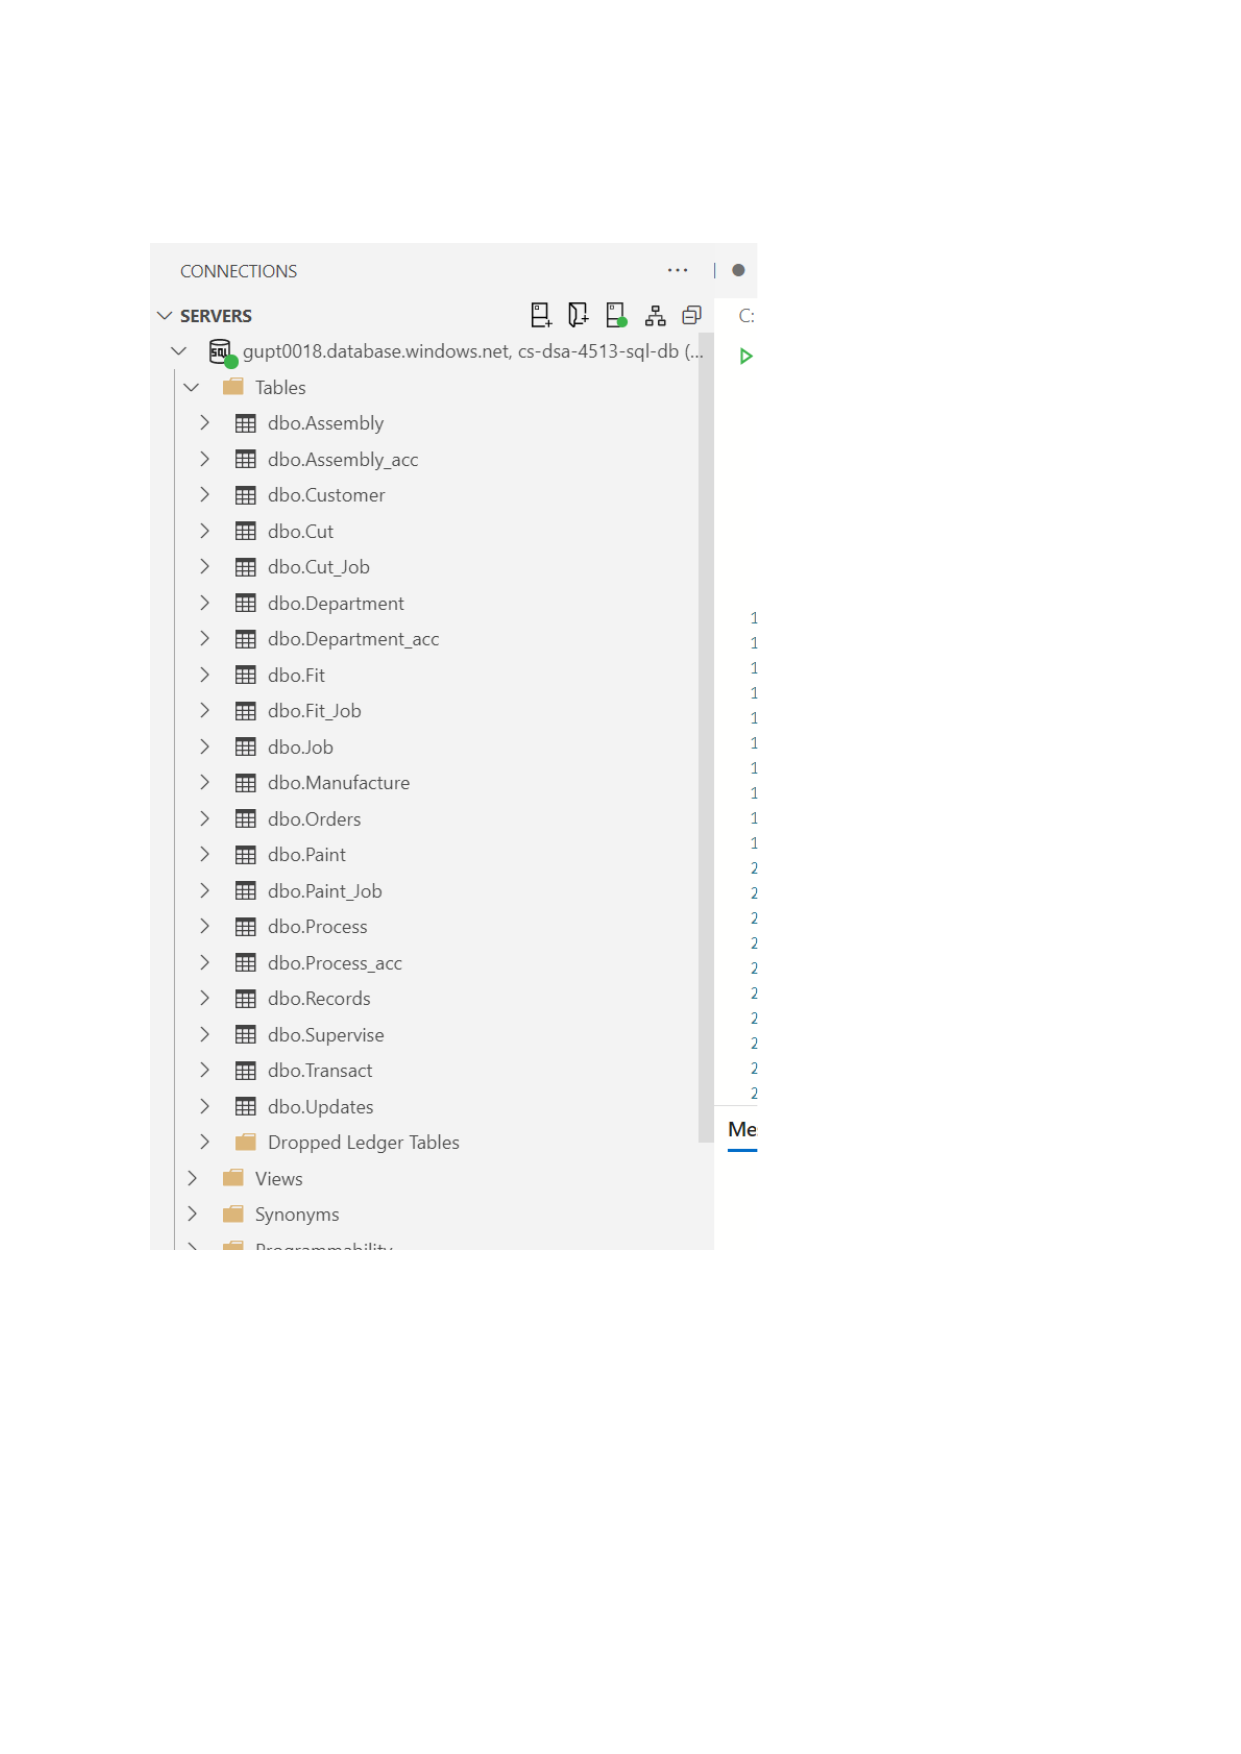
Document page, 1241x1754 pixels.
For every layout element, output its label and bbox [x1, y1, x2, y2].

picture [150, 243, 758, 1250]
